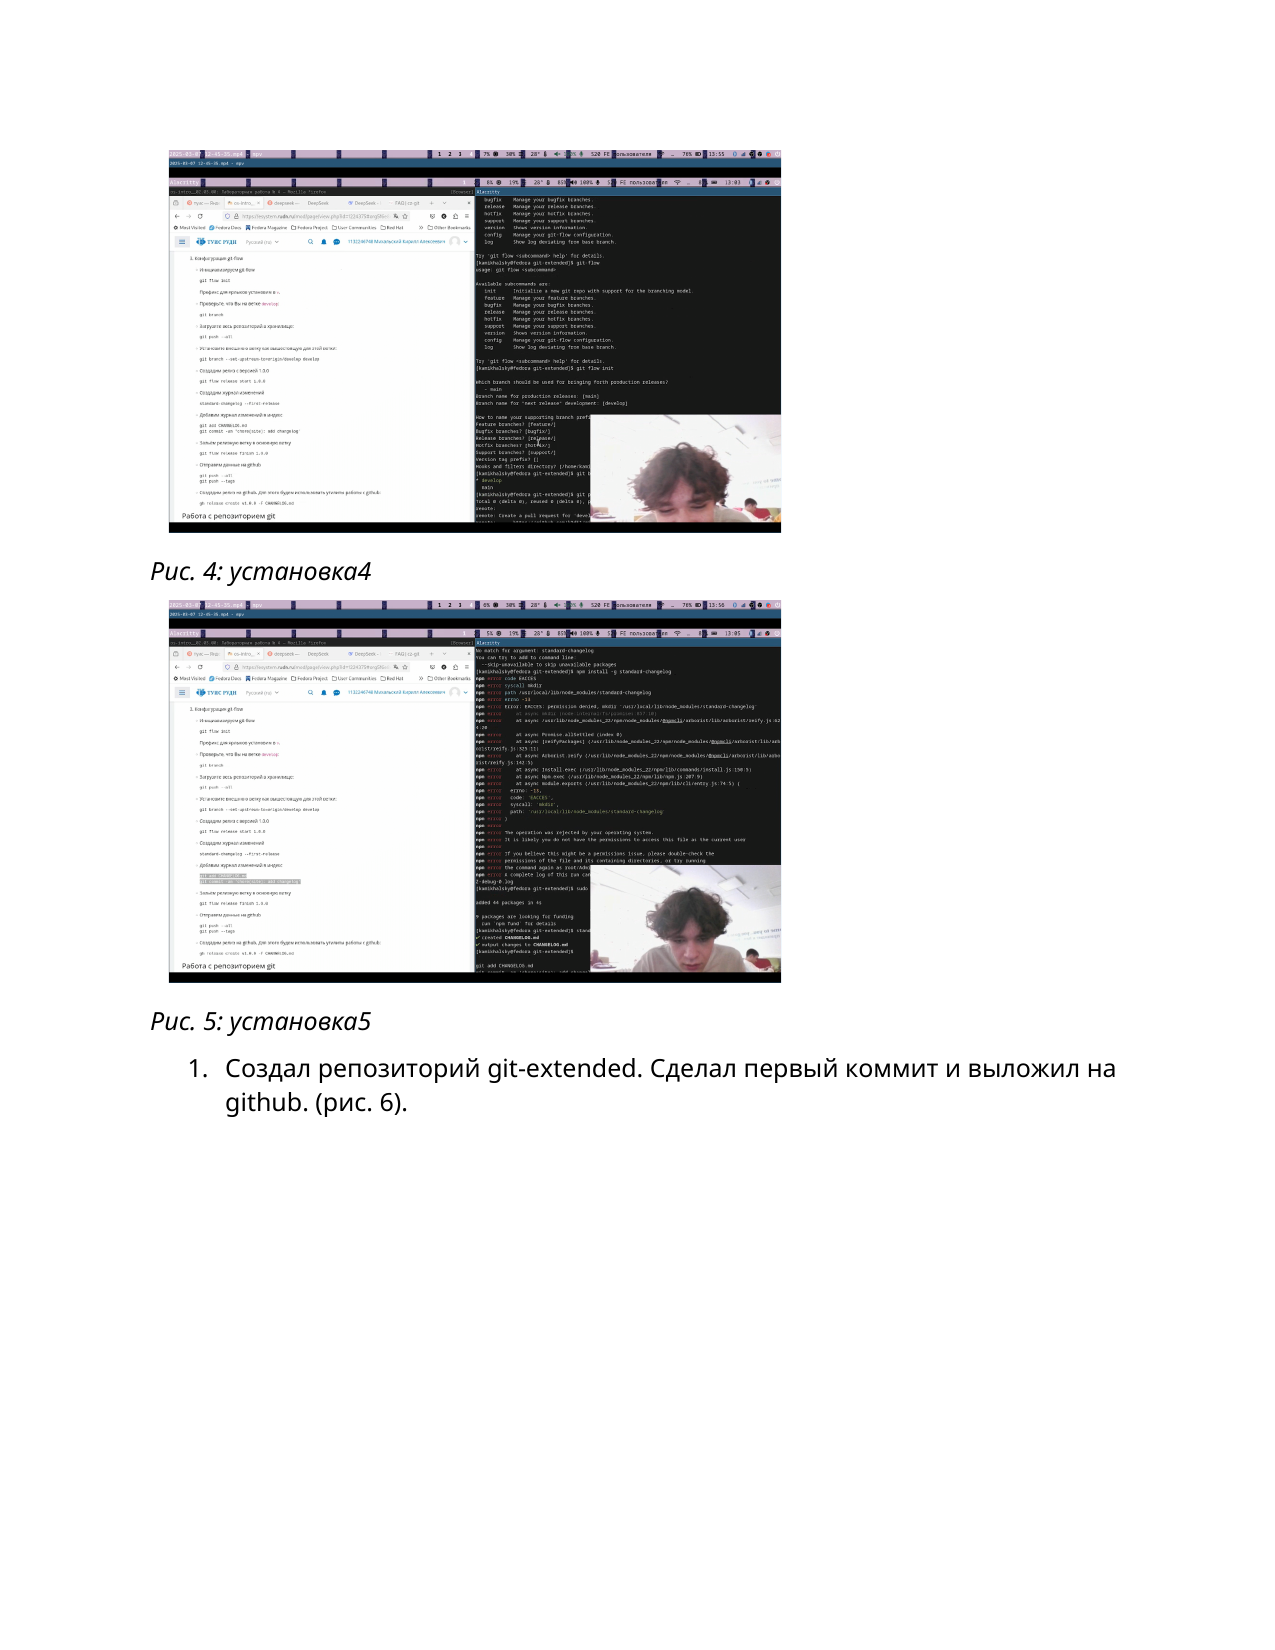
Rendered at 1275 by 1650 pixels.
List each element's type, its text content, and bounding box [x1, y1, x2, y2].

list Создал репозиторий git-extended. Сделал первый коммит и выложил на github. (рис. 6). [187, 1050, 1125, 1118]
picture [168, 150, 782, 533]
text Рис. 5: установка5 [150, 1004, 1125, 1038]
picture [168, 600, 782, 983]
text Рис. 4: установка4 [150, 554, 1125, 588]
